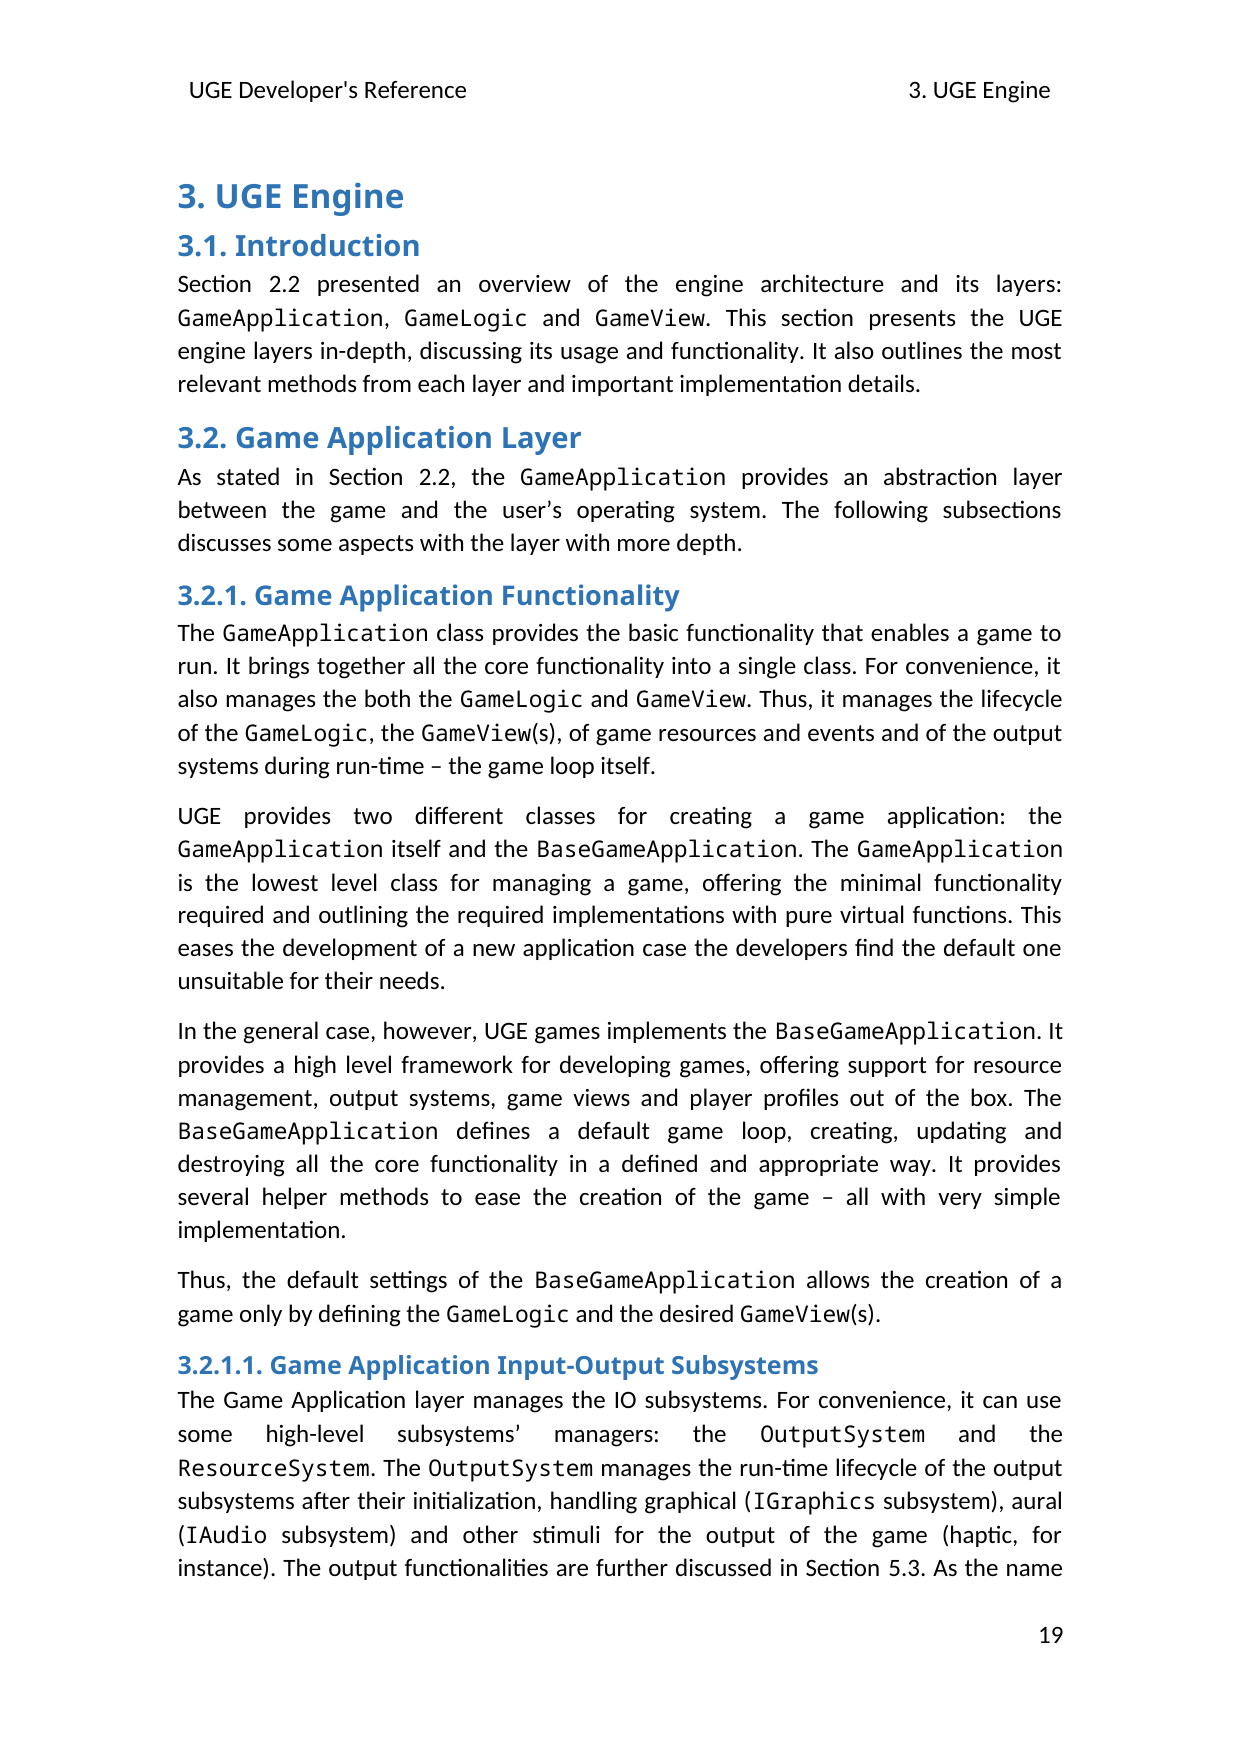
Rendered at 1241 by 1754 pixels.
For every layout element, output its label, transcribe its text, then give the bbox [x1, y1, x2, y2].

subtitle UGE Engine [177, 173, 1063, 218]
subtitle Introduction [177, 226, 1063, 265]
text UGE provides two different classes for creating a game application: the GameApplication itself and the BaseGameApplication. The GameApplication is the lowest level class for managing a game, offering the minimal functionality required and outlining the required implementations with pure virtual functions. This eases the development of a new application case the developers find the default one unsuitable for their needs. [177, 800, 1063, 996]
text As stated in Section 2.2, the GameApplication provides an abstraction layer between the game and the user’s operating system. The following subsections discusses some aspects with the layer with more depth. [177, 461, 1063, 558]
subtitle Game Application Input-Output Subsystems [177, 1348, 1063, 1382]
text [177, 1385, 1063, 1583]
text The GameApplication class provides the basic functionality that enables a game to run. It brings together all the core functionality into a single class. For convenience, it also manages the both the GameLogic and GameView. Thus, it manages the lifecycle of the GameLogic, the GameView(s), of game resources and events and of the output systems during run-time – the game loop itself. [177, 616, 1063, 781]
text In the general case, however, UGE games implements the BaseGameApplication. It provides a high level framework for developing games, offering support for resource management, output systems, game views and player profiles out of the box. The BaseGameApplication defines a default game loop, creating, updating and destroying all the core functionality in a defined and appropriate way. It provides several helper methods to ease the creation of the game – all with very simple implementation. [177, 1015, 1063, 1245]
subtitle Game Application Layer [177, 418, 1063, 457]
text Thus, the default settings of the BaseGameApplication allows the creation of a game only by defining the GameLogic and the desired GameView(s). [177, 1264, 1063, 1329]
text Section 2.2 presented an overview of the engine architecture and its layers: GameApplication, GameLogic and GameView. This section presents the UGE engine layers in-depth, discussing its usage and functionality. It also outlines the most relevant methods from each layer and important implementation details. [177, 268, 1063, 399]
subtitle Game Application Functionality [177, 577, 1063, 613]
